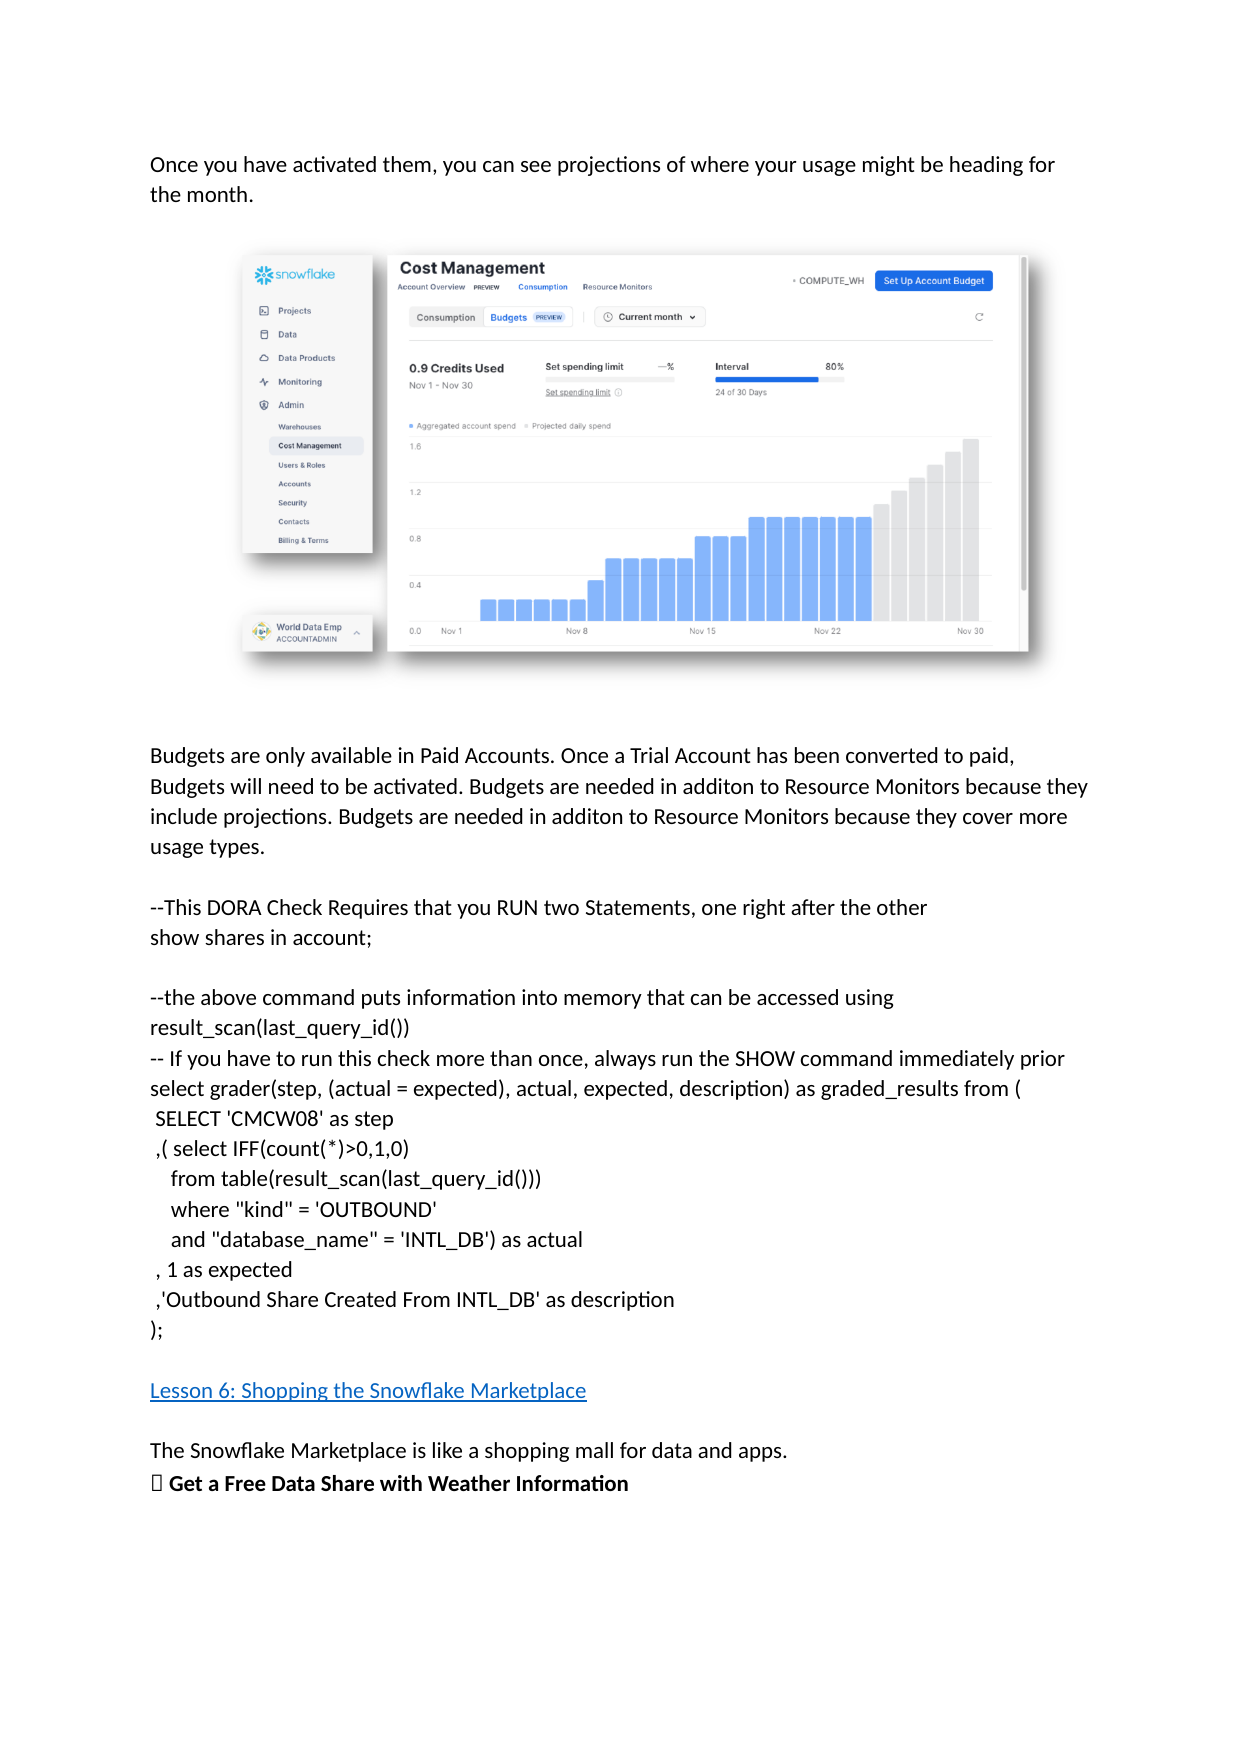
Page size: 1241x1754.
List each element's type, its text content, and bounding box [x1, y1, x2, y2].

text 🥋 Get a Free Data Share with Weather Information [150, 1467, 1090, 1498]
text ,'Outbound Share Created From INTL_DB' as description [150, 1285, 1090, 1313]
text The Snowflake Marketplace is like a shopping mall for data and apps. [150, 1436, 1090, 1464]
text ,( select IFF(count(*)>0,1,0) from table(result_scan(last_query_id())) where "kind" = 'OUTBOUND' and "database_name" = 'INTL_DB') as actual [150, 1134, 1090, 1253]
text , 1 as expected [150, 1255, 1090, 1283]
text SELECT 'CMCW08' as step [150, 1104, 1090, 1132]
picture [150, 210, 1091, 740]
text --This DORA Check Requires that you RUN two Statements, one right after the other show shares in account; --the above command puts information into memory that can be accessed using result_scan(last_query_id()) -- If you have to run this check more than once, always run the SHOW command immediately prior select grader(step, (actual = expected), actual, expected, description) as graded_results from ( [150, 893, 1090, 1102]
text Lesson 6: Shopping the Snowflake Marketplace [150, 1376, 1090, 1404]
text ); [150, 1316, 1090, 1343]
text Once you have activated them, you can see projections of where your usage might be heading for the month. [150, 150, 1090, 208]
text Budgets are only available in Paid Accounts. Once a Trial Account has been converted to paid, Budgets will need to be activated. Budgets are needed in additon to Resource Monitors because they include projections. Budgets are needed in additon to Resource Monitors because they cover more usage types. [150, 742, 1090, 860]
